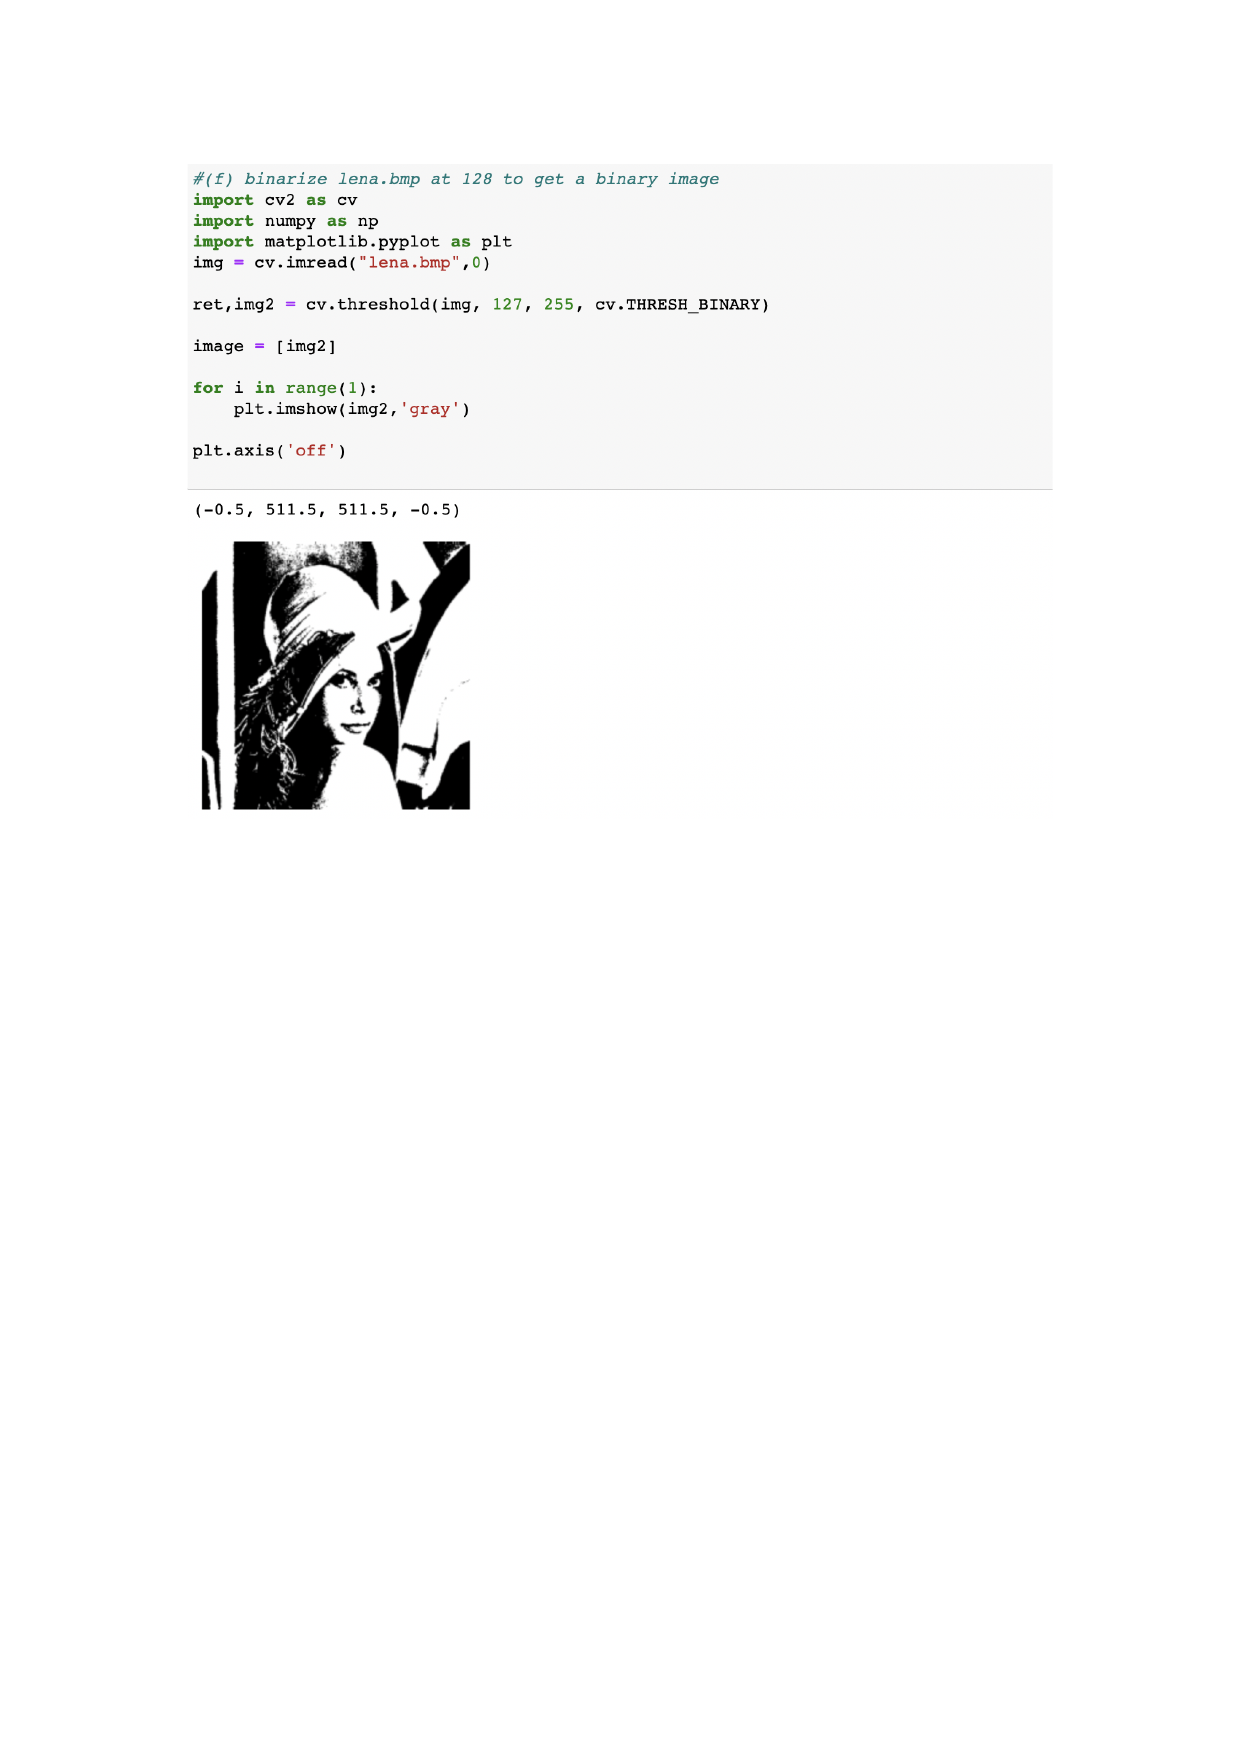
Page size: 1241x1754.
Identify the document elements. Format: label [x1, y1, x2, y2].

picture [187, 164, 1053, 819]
